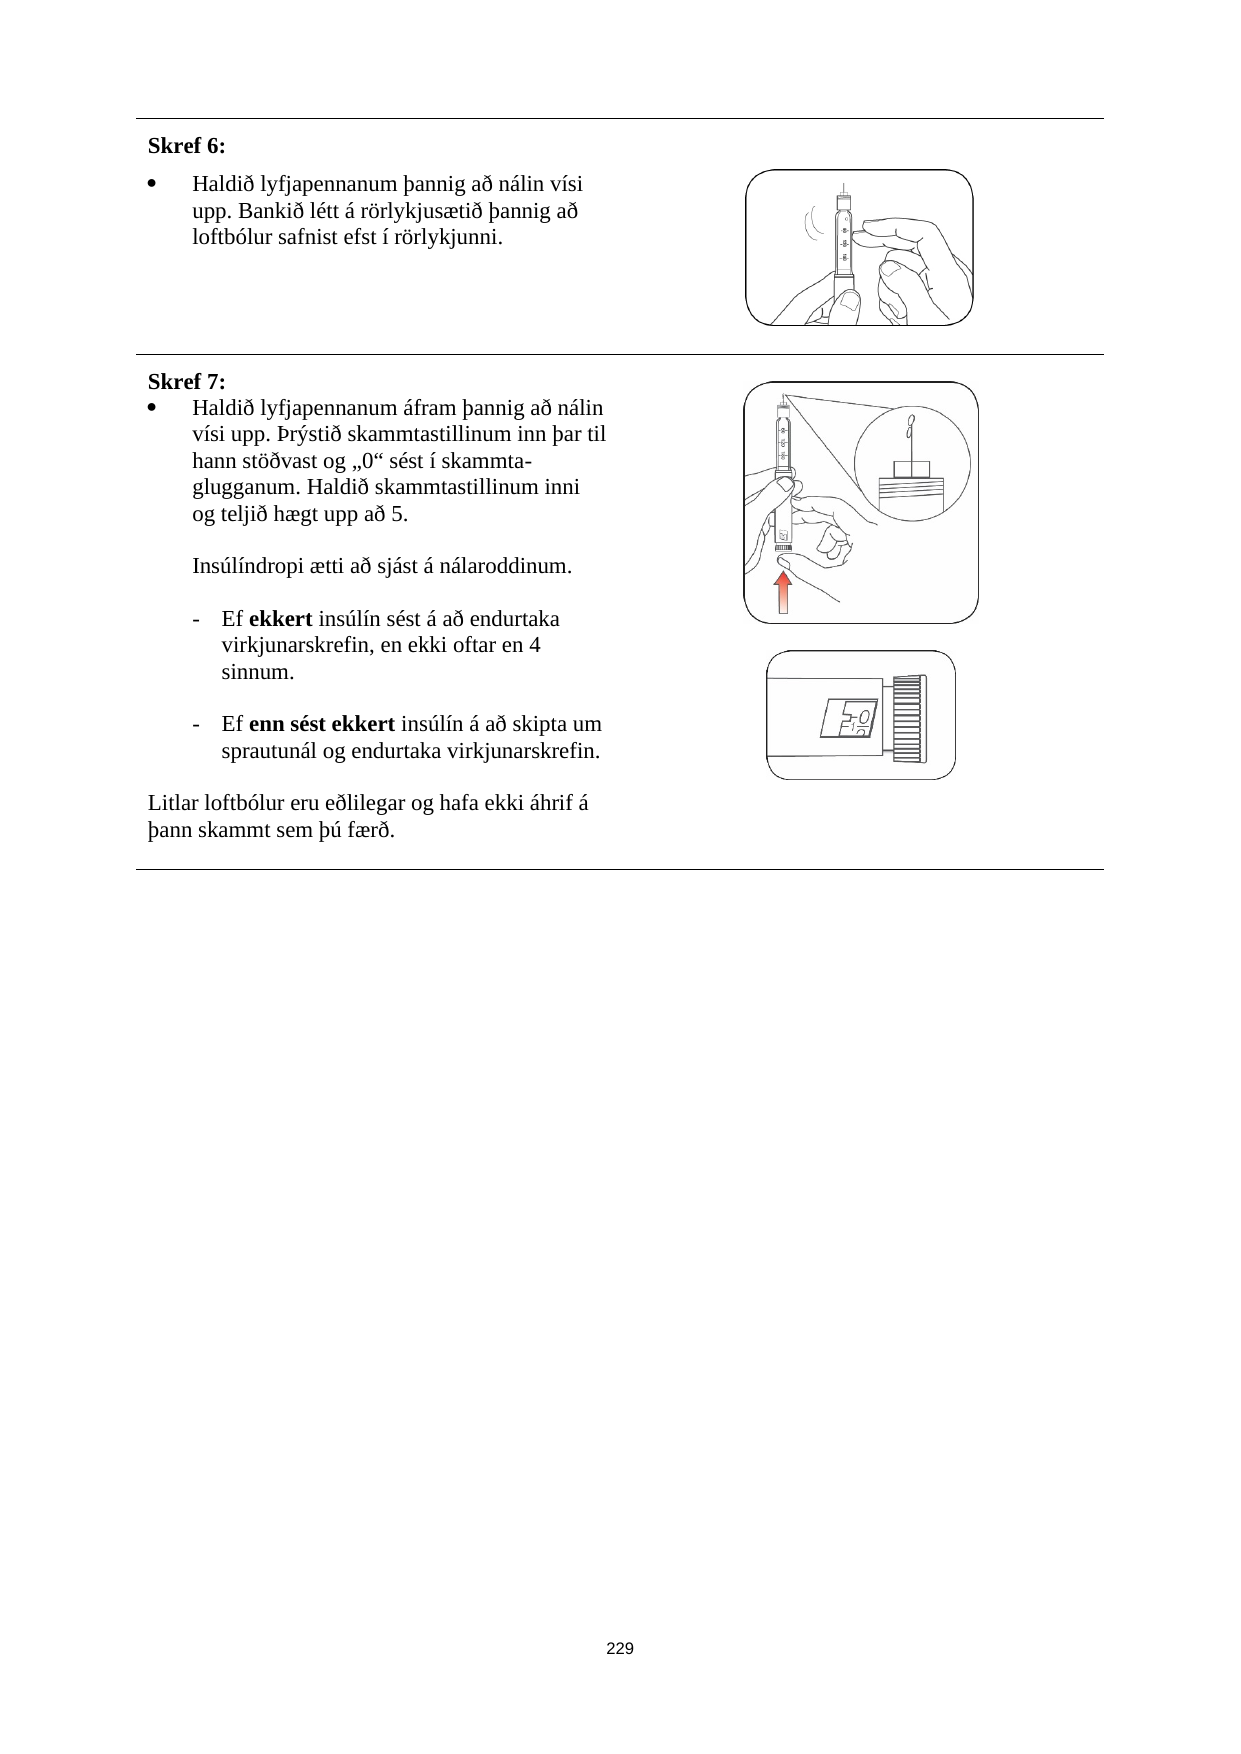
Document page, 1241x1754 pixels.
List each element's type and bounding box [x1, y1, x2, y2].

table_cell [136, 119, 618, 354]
picture [743, 381, 979, 624]
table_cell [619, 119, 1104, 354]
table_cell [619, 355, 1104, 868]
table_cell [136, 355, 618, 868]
picture [766, 650, 956, 780]
picture [745, 169, 977, 328]
